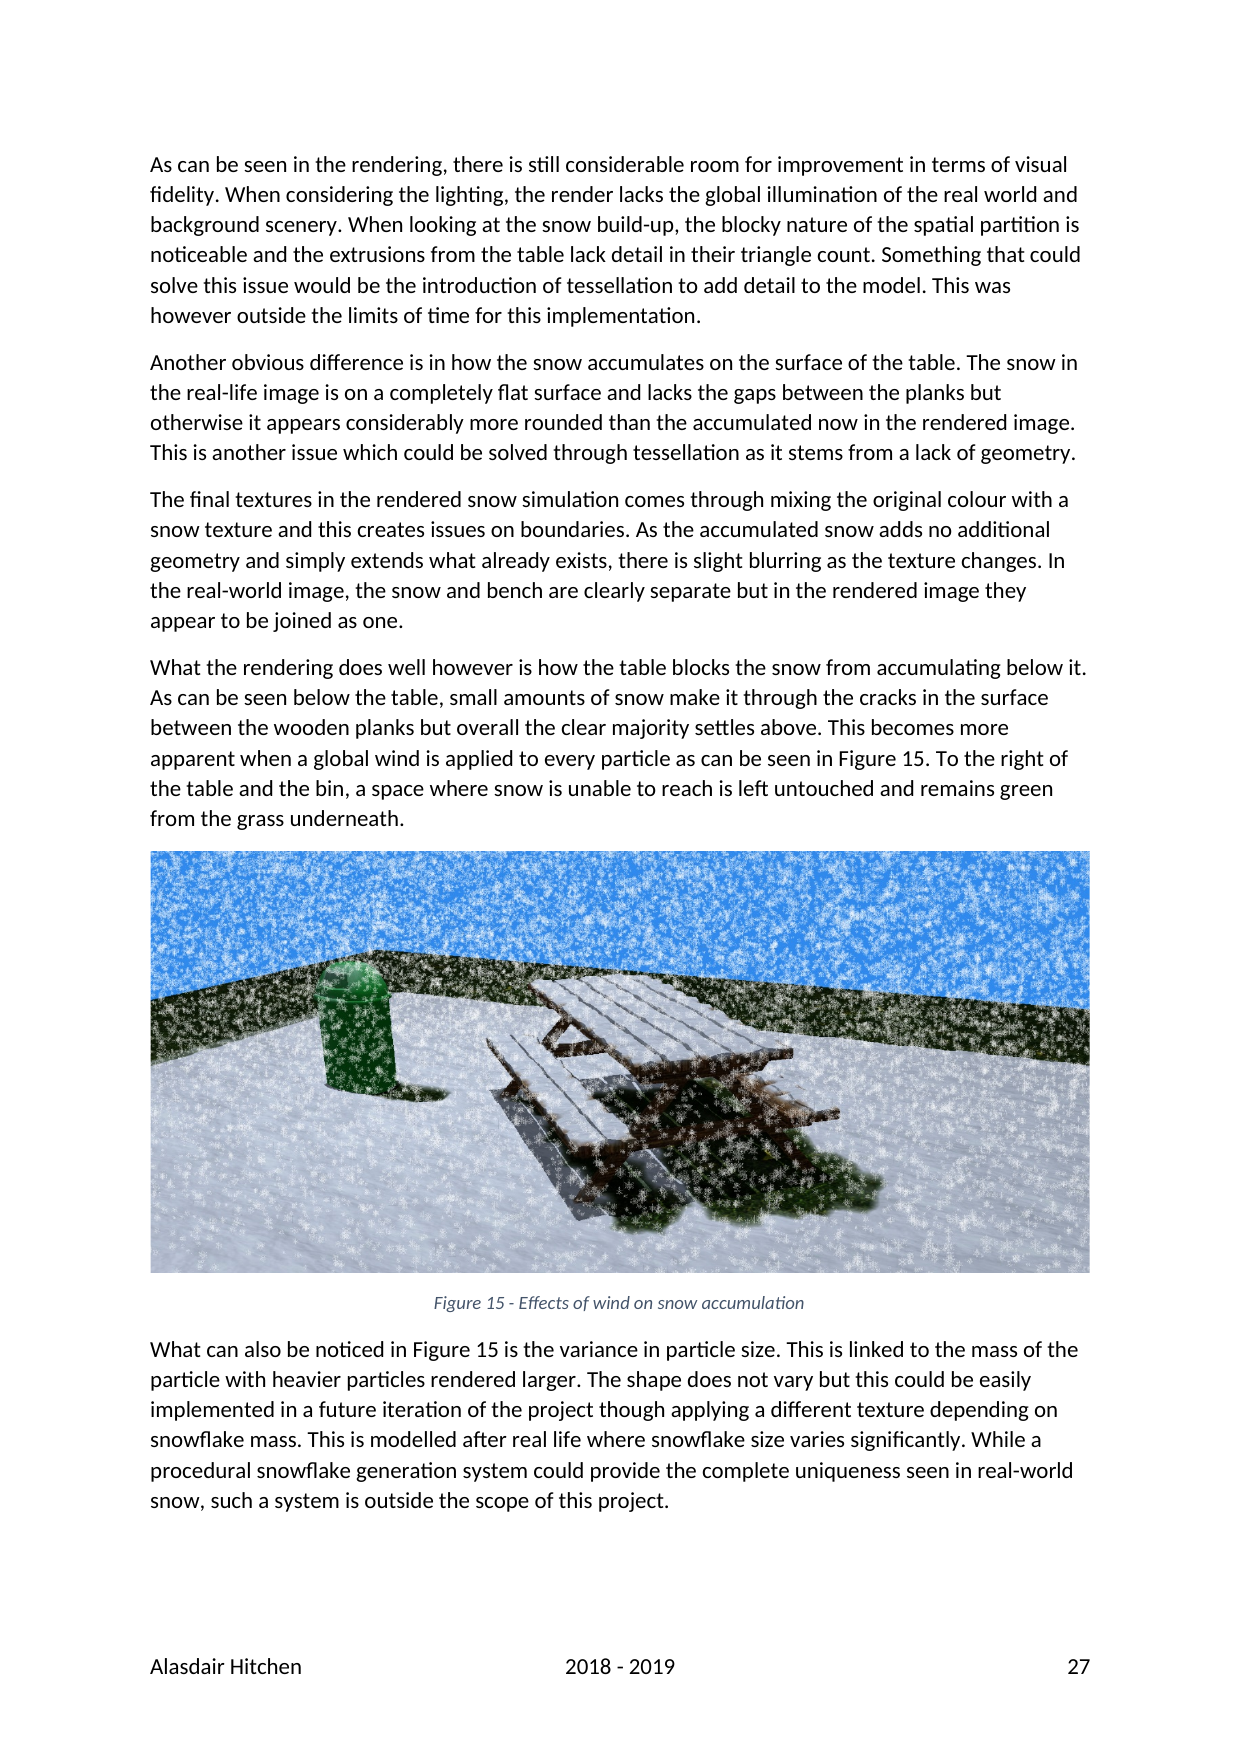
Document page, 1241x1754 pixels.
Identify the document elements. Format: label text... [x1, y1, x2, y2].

picture [150, 851, 1090, 1273]
text Another obvious difference is in how the snow accumulates on the surface of the table. The snow in the real-life image is on a completely flat surface and lacks the gaps between the planks but otherwise it appears considerably more rounded than the accumulated now in the rendered image. This is another issue which could be solved through tessellation as it stems from a lack of geometry. [150, 348, 1090, 467]
text What the rendering does well however is how the table blocks the snow from accumulating below it. As can be seen below the table, small amounts of snow make it through the cracks in the surface between the wooden planks but overall the clear majority settles above. This becomes more apparent when a global wind is applied to every particle as can be seen in Figure 15. To the right of the table and the bin, a space where snow is unable to reach is left untouched and remains green from the grass underneath. [150, 653, 1090, 832]
text The final textures in the rendered snow simulation comes through mixing the original colour with a snow texture and this creates issues on boundaries. As the accumulated snow adds no additional geometry and simply extends what already exists, there is slight blurring as the texture changes. In the real-world image, the snow and bench are clearly separate but in the rendered image they appear to be joined as one. [150, 485, 1090, 634]
text What can also be noticed in Figure 15 is the variance in particle size. This is linked to the mass of the particle with heavier particles rendered larger. The shape does not vary but this could be easily implemented in a future iteration of the project though applying a different texture depending on snowflake mass. This is modelled after real life where snowflake size varies significantly. While a procedural snowflake generation system could provide the complete uniqueness seen in real-world snow, such a system is outside the scope of this project. [150, 1335, 1090, 1514]
text As can be seen in the rendering, there is still considerable room for improvement in terms of visual fidelity. When considering the lighting, the render lacks the global illumination of the real world and background scenery. When looking at the snow build-up, the blocky nature of the spatial partition is noticeable and the extrusions from the table lack detail in their triangle count. Something that could solve this issue would be the introduction of tessellation to add detail to the model. This was however outside the limits of time for this implementation. [150, 150, 1090, 329]
text Figure 15 - Effects of wind on snow accumulation [150, 1291, 1090, 1314]
